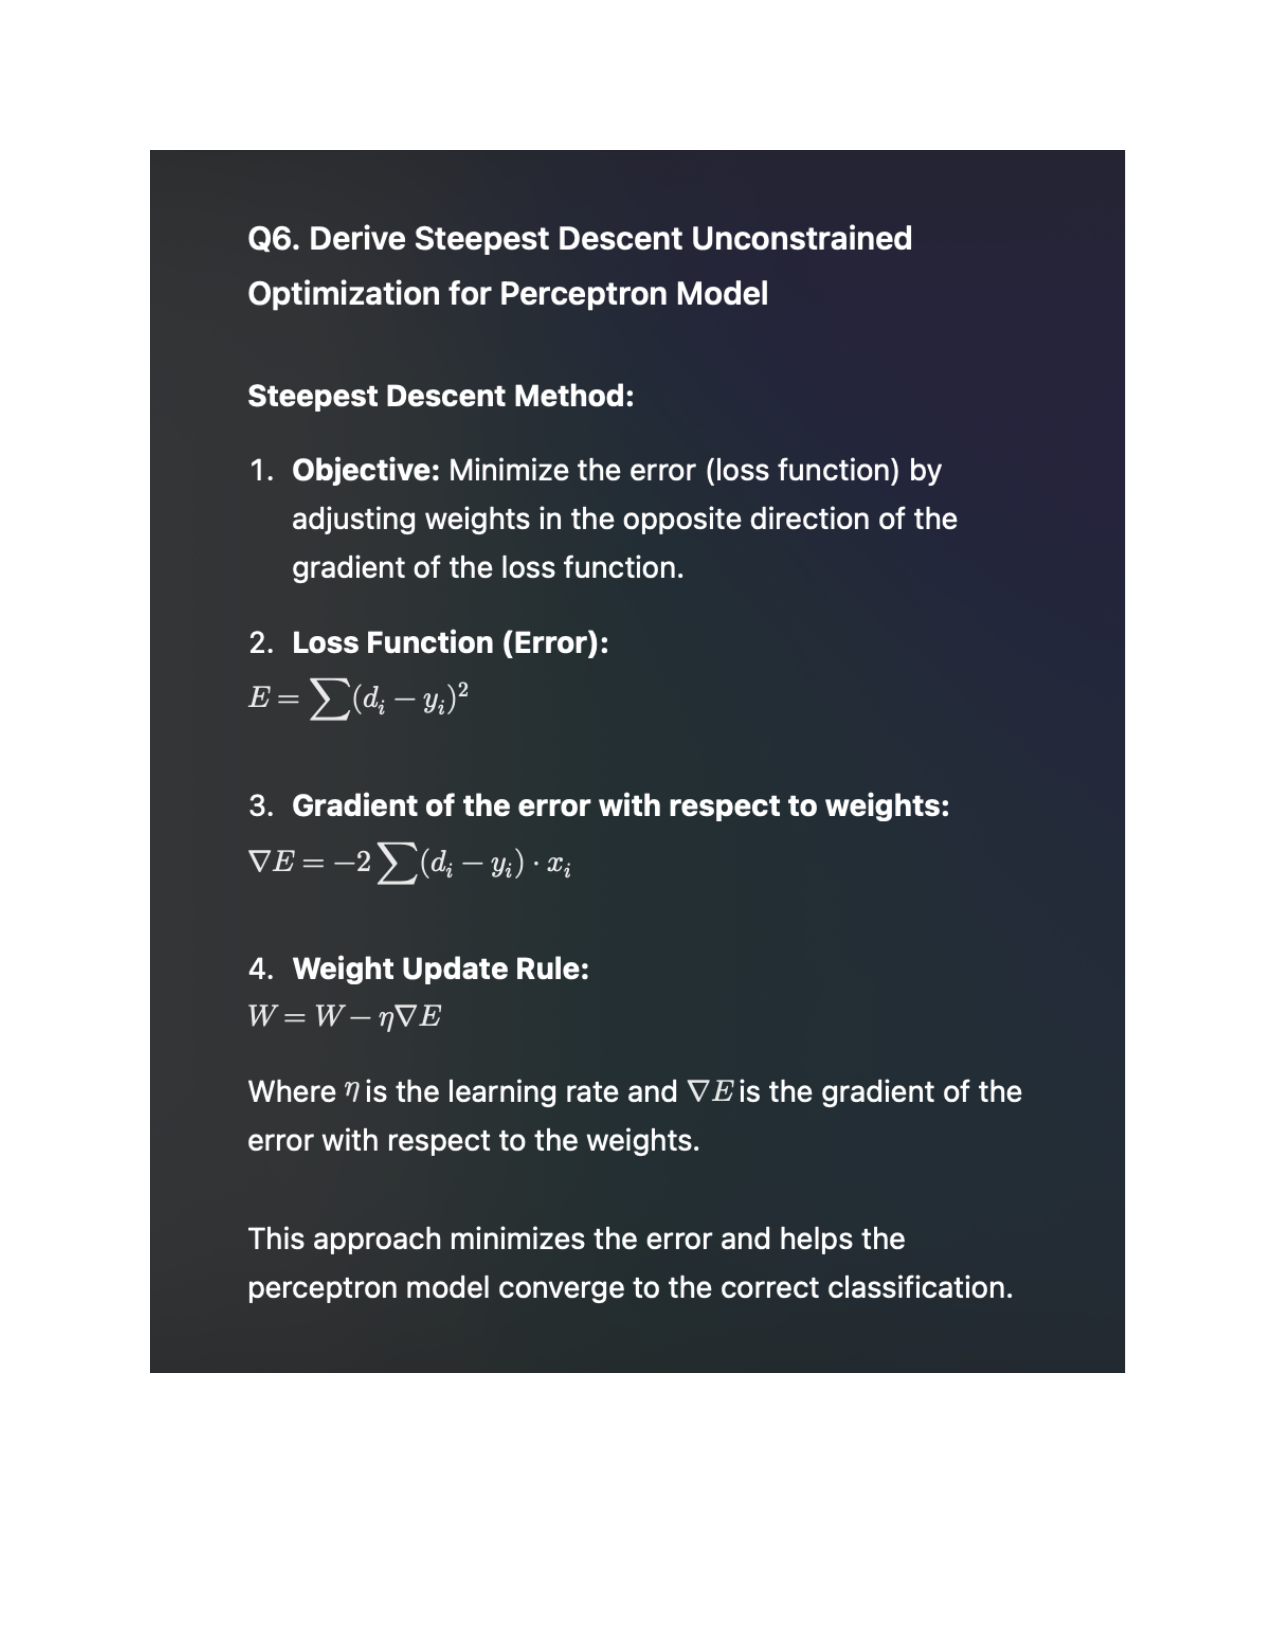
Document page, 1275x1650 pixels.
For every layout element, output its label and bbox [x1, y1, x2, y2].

picture [150, 150, 1125, 1373]
